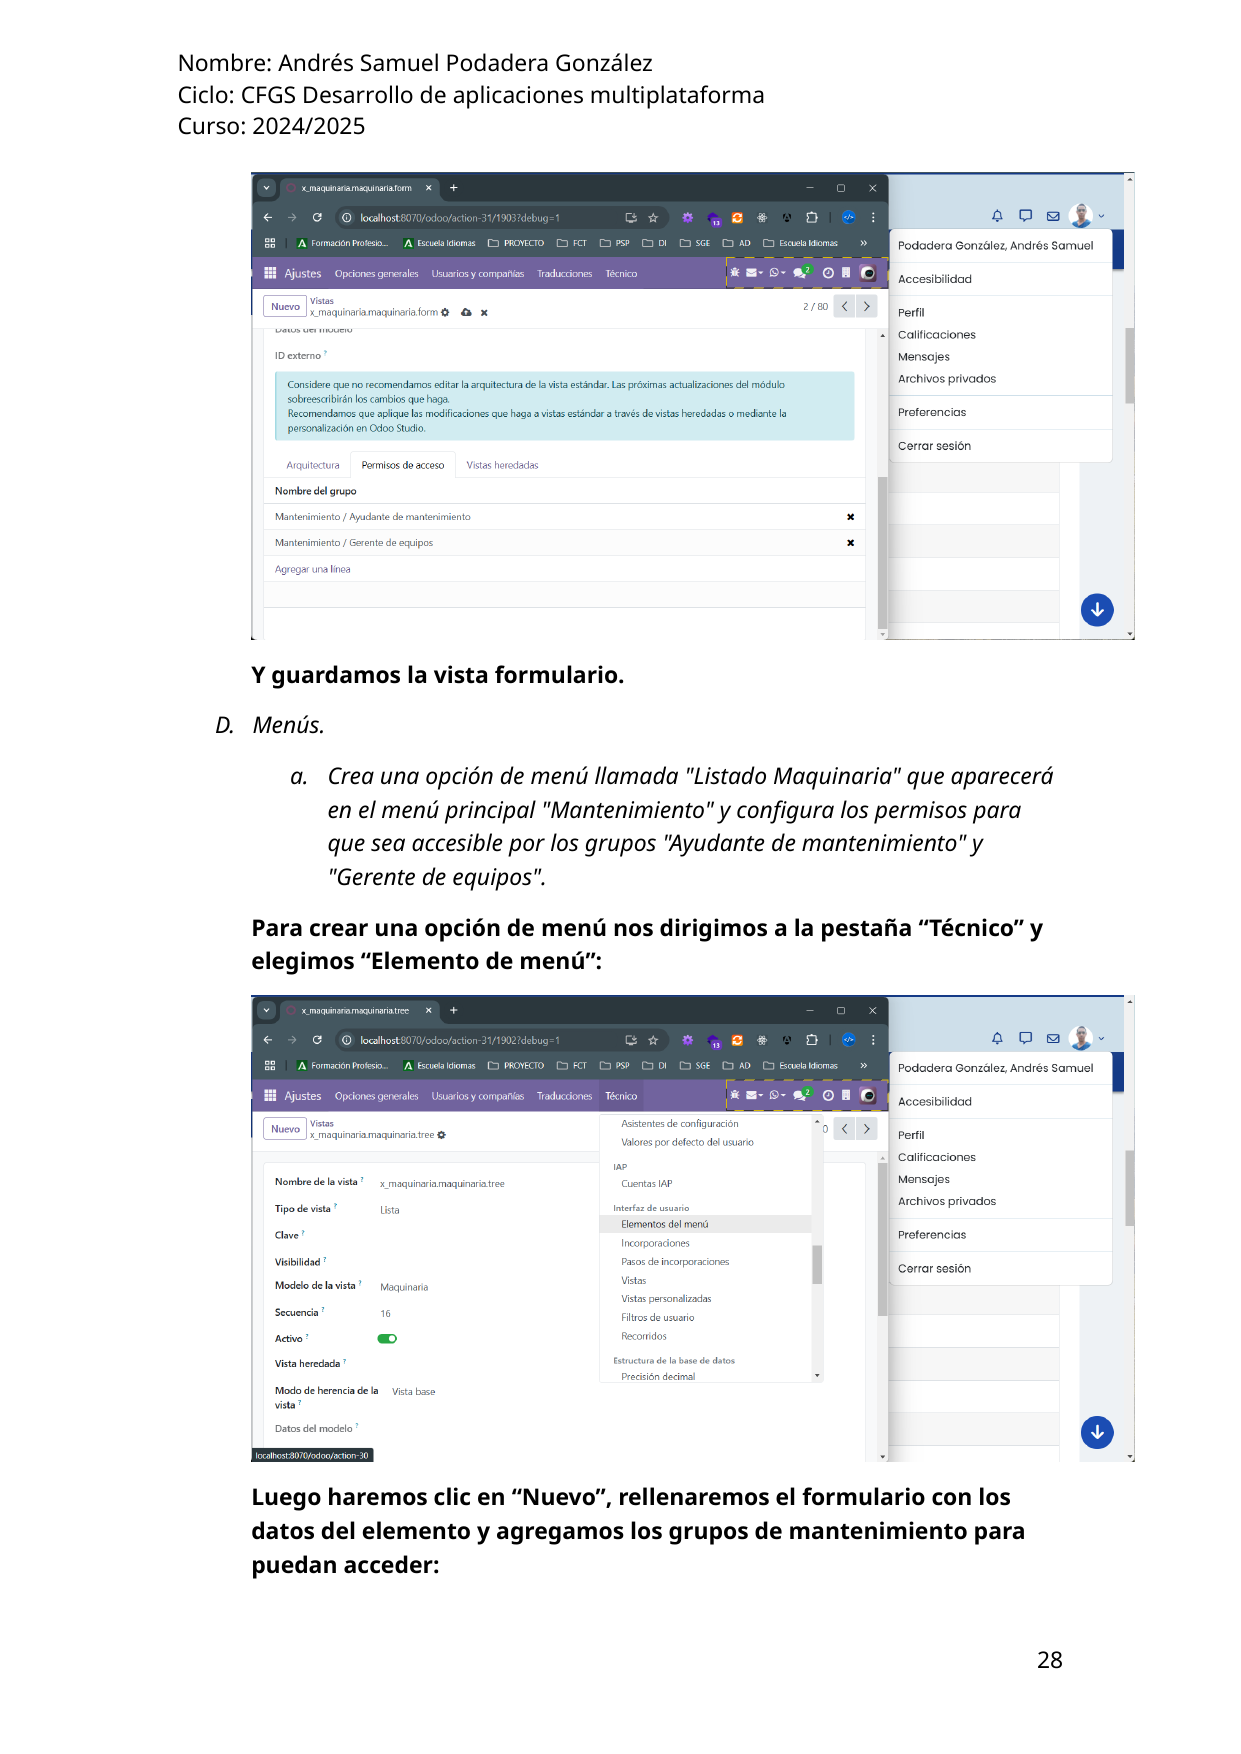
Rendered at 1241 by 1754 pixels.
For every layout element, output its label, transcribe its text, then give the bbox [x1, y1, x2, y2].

list Crea una opción de menú llamada "Listado Maquinaria" que aparecerá en el menú principal "Mantenimiento" y configura los permisos para que sea accesible por los grupos "Ayudante de mantenimiento" y "Gerente de equipos". [290, 760, 1063, 892]
text Para crear una opción de menú nos dirigimos a la pestaña “Técnico” y elegimos “Elemento de menú”: [251, 911, 1063, 976]
picture [251, 995, 1135, 1462]
text Luego haremos clic en “Nuevo”, rellenaremos el formulario con los datos del elemento y agregamos los grupos de mantenimiento para puedan acceder: [251, 1481, 1063, 1580]
text Y guardamos la vista formulario. [251, 659, 1063, 690]
picture [251, 172, 1135, 640]
list Menús. [215, 709, 1063, 741]
